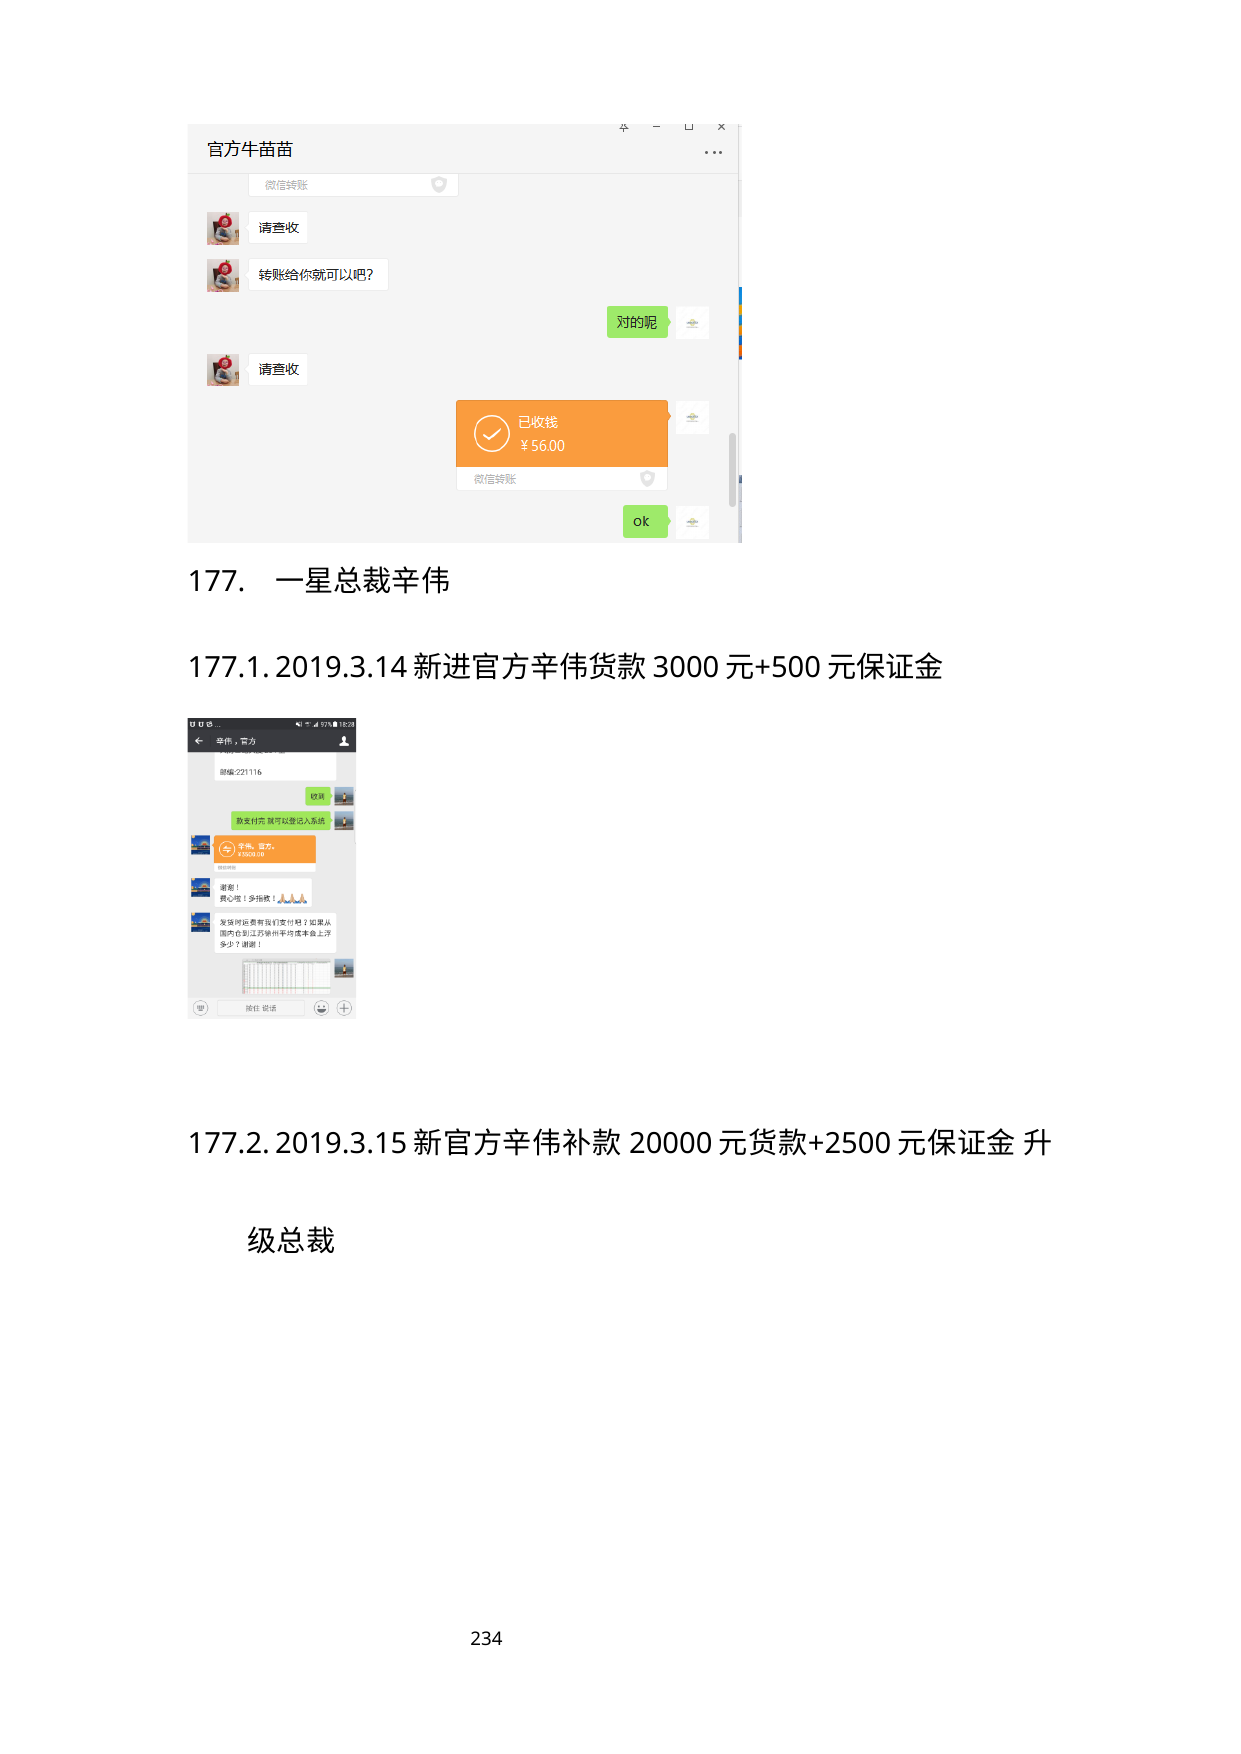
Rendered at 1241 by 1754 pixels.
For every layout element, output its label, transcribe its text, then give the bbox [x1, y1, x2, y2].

subtitle 一星总裁辛伟 [187, 547, 1053, 612]
subtitle 2019.3.15新官方辛伟补款 20000元货款+2500元保证金 升级总裁 [187, 1109, 1053, 1271]
picture [187, 124, 742, 543]
subtitle 2019.3.14新进官方辛伟货款3000元+500元保证金 [187, 633, 1053, 698]
picture [187, 718, 357, 1019]
